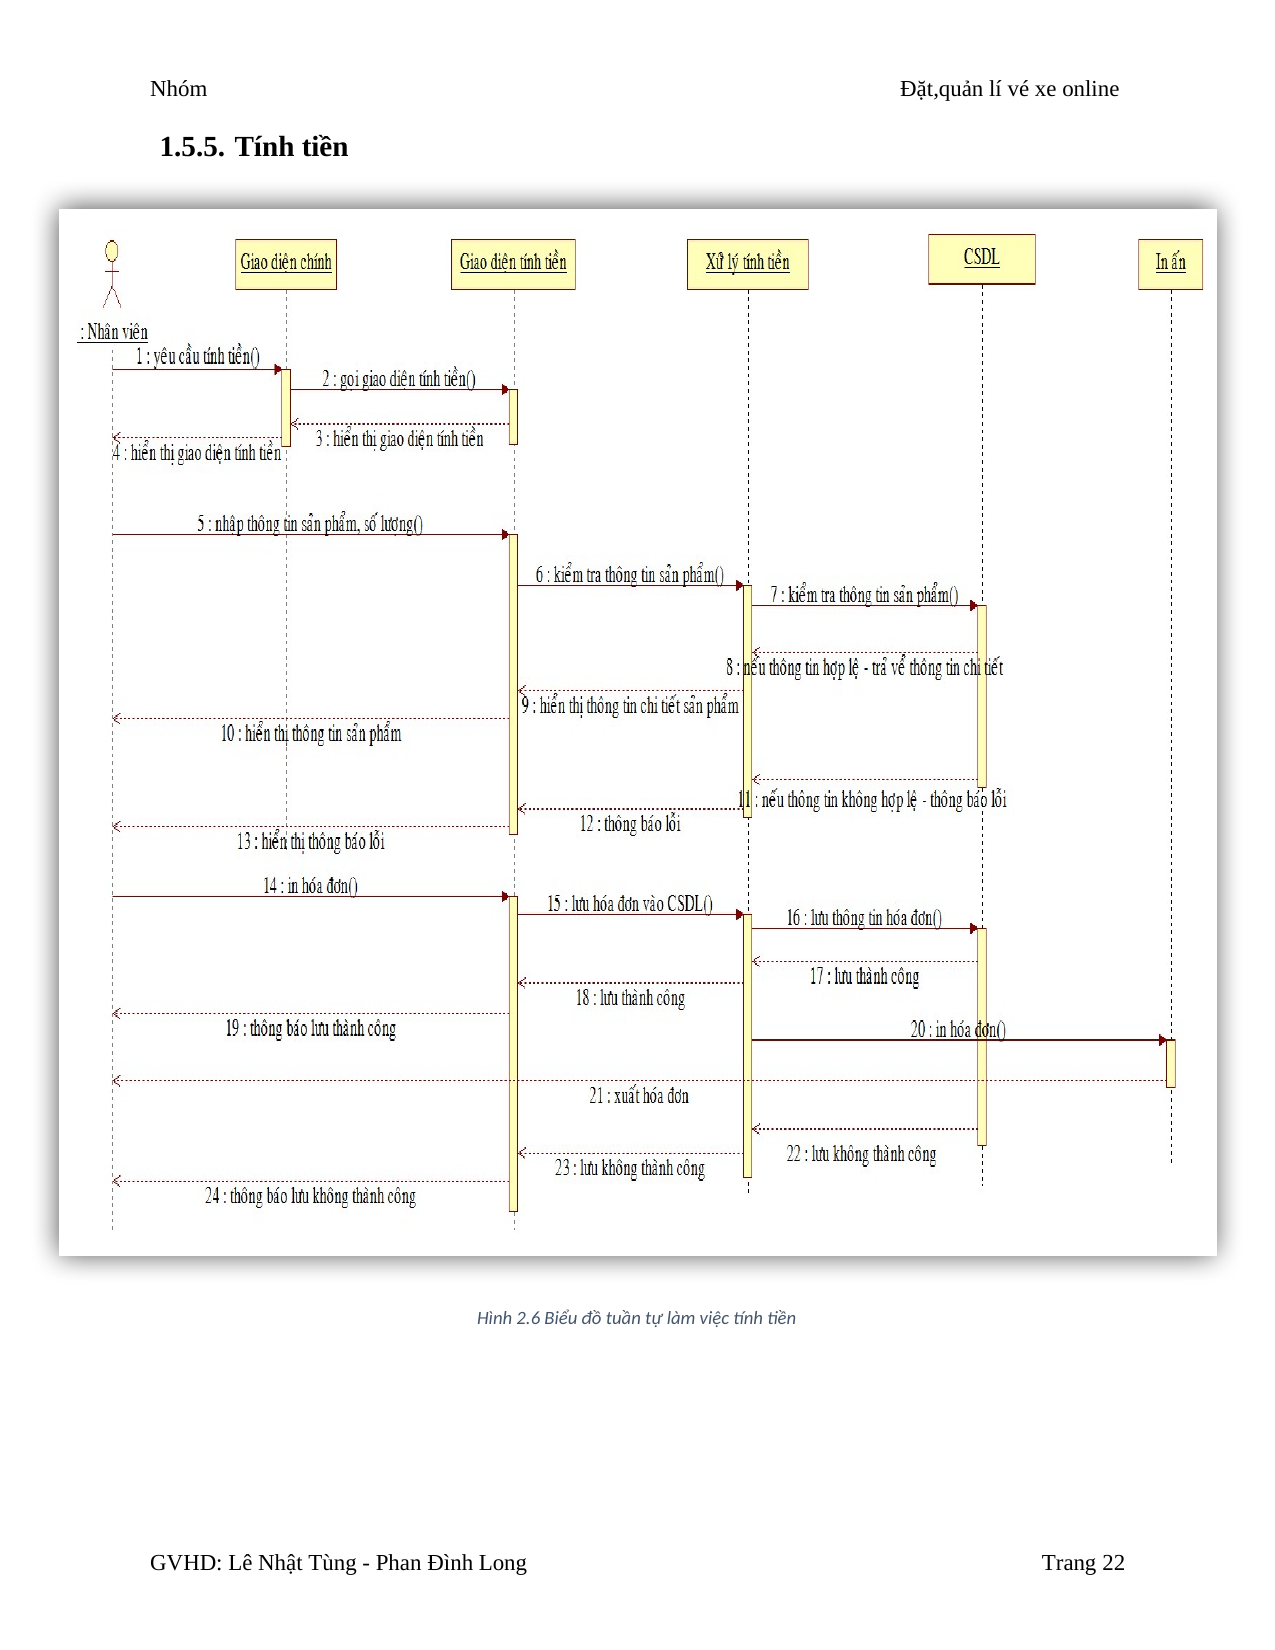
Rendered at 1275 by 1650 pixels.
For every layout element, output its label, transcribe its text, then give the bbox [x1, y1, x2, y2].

subtitle Tính tiền [159, 129, 1125, 163]
text Hình 2.6 Biểu đồ tuần tự làm việc tính tiền [150, 1306, 1125, 1329]
picture [59, 209, 1217, 1256]
